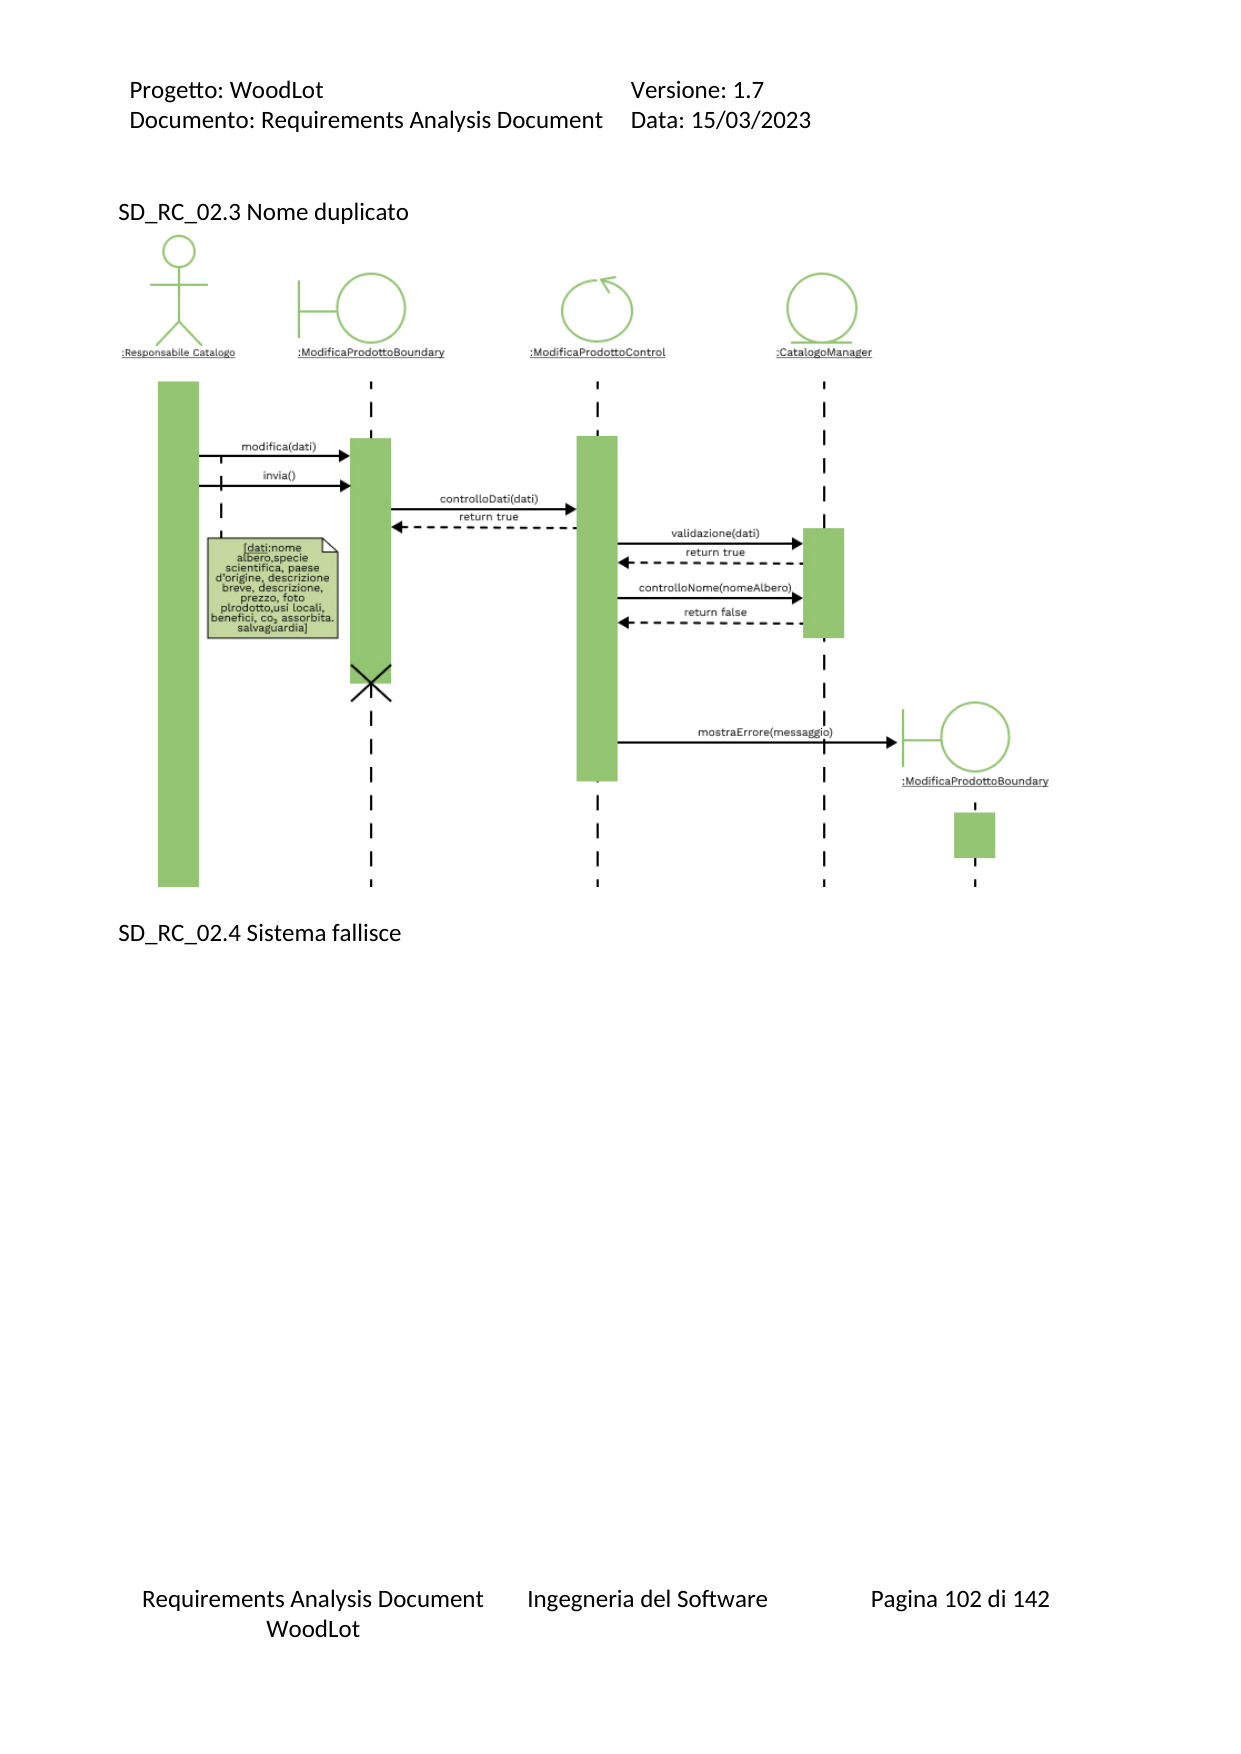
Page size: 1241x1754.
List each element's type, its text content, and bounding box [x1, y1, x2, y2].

text SD_RC_02.3 Nome duplicato [118, 196, 1122, 226]
text SD_RC_02.4 Sistema fallisce [118, 917, 1122, 948]
picture [118, 226, 1053, 887]
